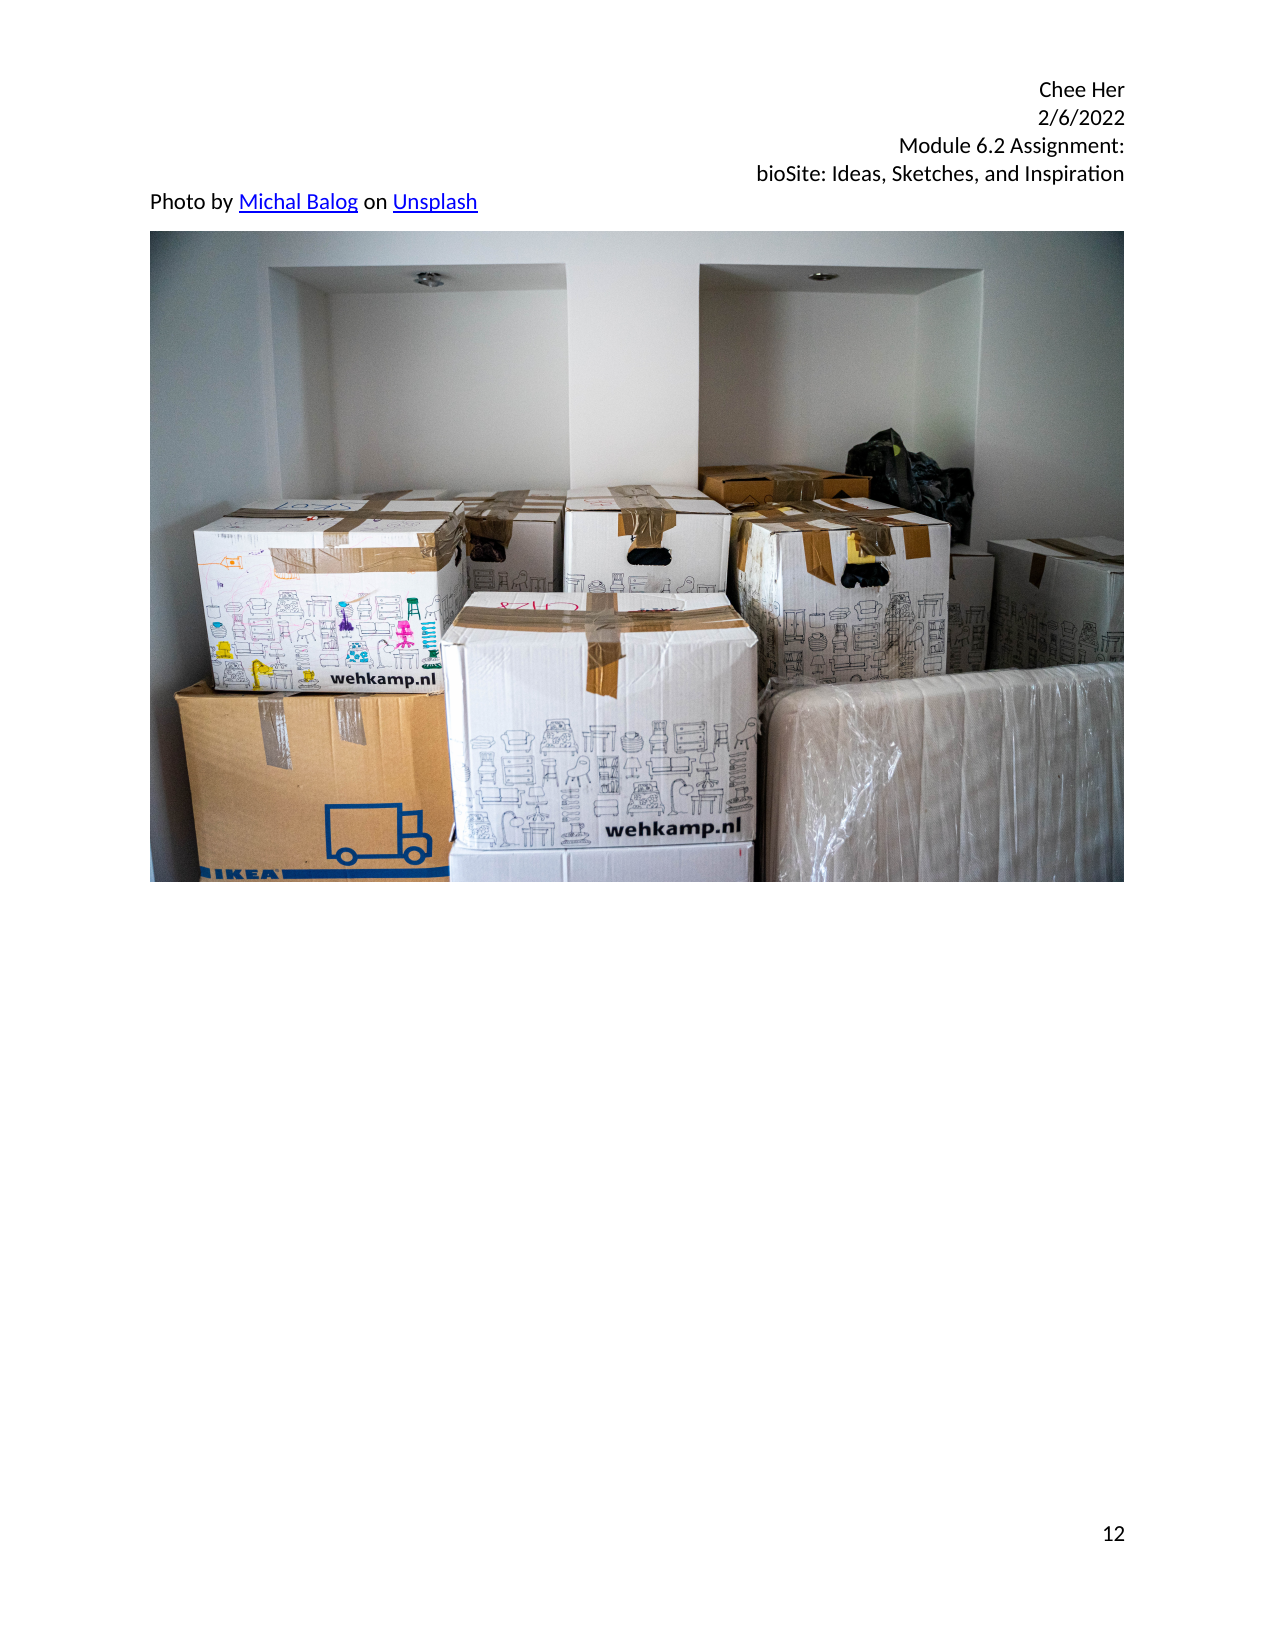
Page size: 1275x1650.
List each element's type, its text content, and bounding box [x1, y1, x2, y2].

text Photo by Michal Balog on Unsplash [150, 187, 1125, 215]
picture [150, 231, 1124, 882]
